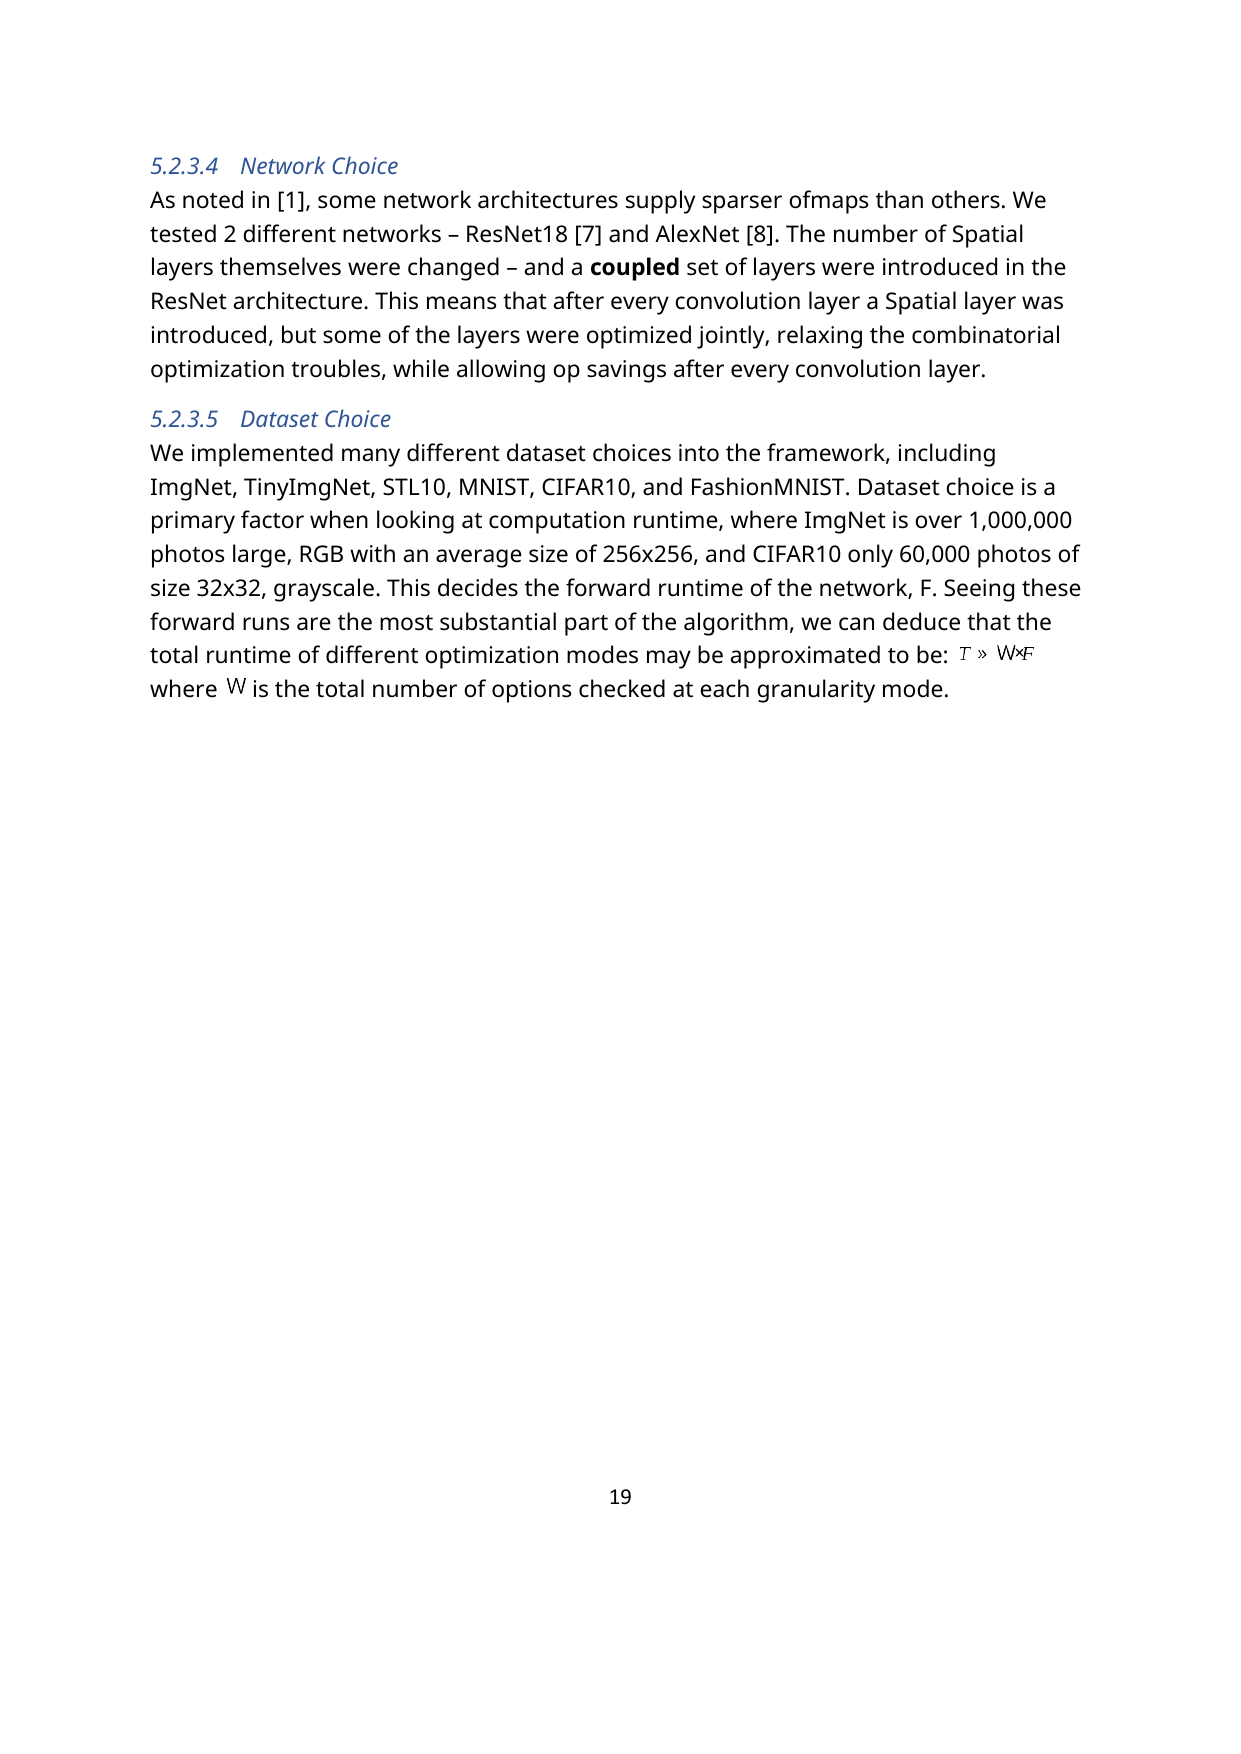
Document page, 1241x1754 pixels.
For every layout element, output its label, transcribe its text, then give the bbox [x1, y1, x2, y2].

subtitle Network Choice [150, 150, 1090, 181]
text We implemented many different dataset choices into the framework, including ImgNet, TinyImgNet, STL10, MNIST, CIFAR10, and FashionMNIST. Dataset choice is a primary factor when looking at computation runtime, where ImgNet is over 1,000,000 photos large, RGB with an average size of 256x256, and CIFAR10 only 60,000 photos of size 32x32, grayscale. This decides the forward runtime of the network, F. Seeing these forward runs are the most substantial part of the algorithm, we can deduce that the total runtime of different optimization modes may be approximated to be: where is the total number of options checked at each granularity mode. [150, 437, 1090, 704]
text As noted in , some network architectures supply sparser ofmaps than others. We tested 2 different networks – ResNet18 and AlexNet . The number of Spatial layers themselves were changed – and a coupled set of layers were introduced in the ResNet architecture. This means that after every convolution layer a Spatial layer was introduced, but some of the layers were optimized jointly, relaxing the combinatorial optimization troubles, while allowing op savings after every convolution layer. [150, 184, 1090, 384]
subtitle Dataset Choice [150, 403, 1090, 434]
